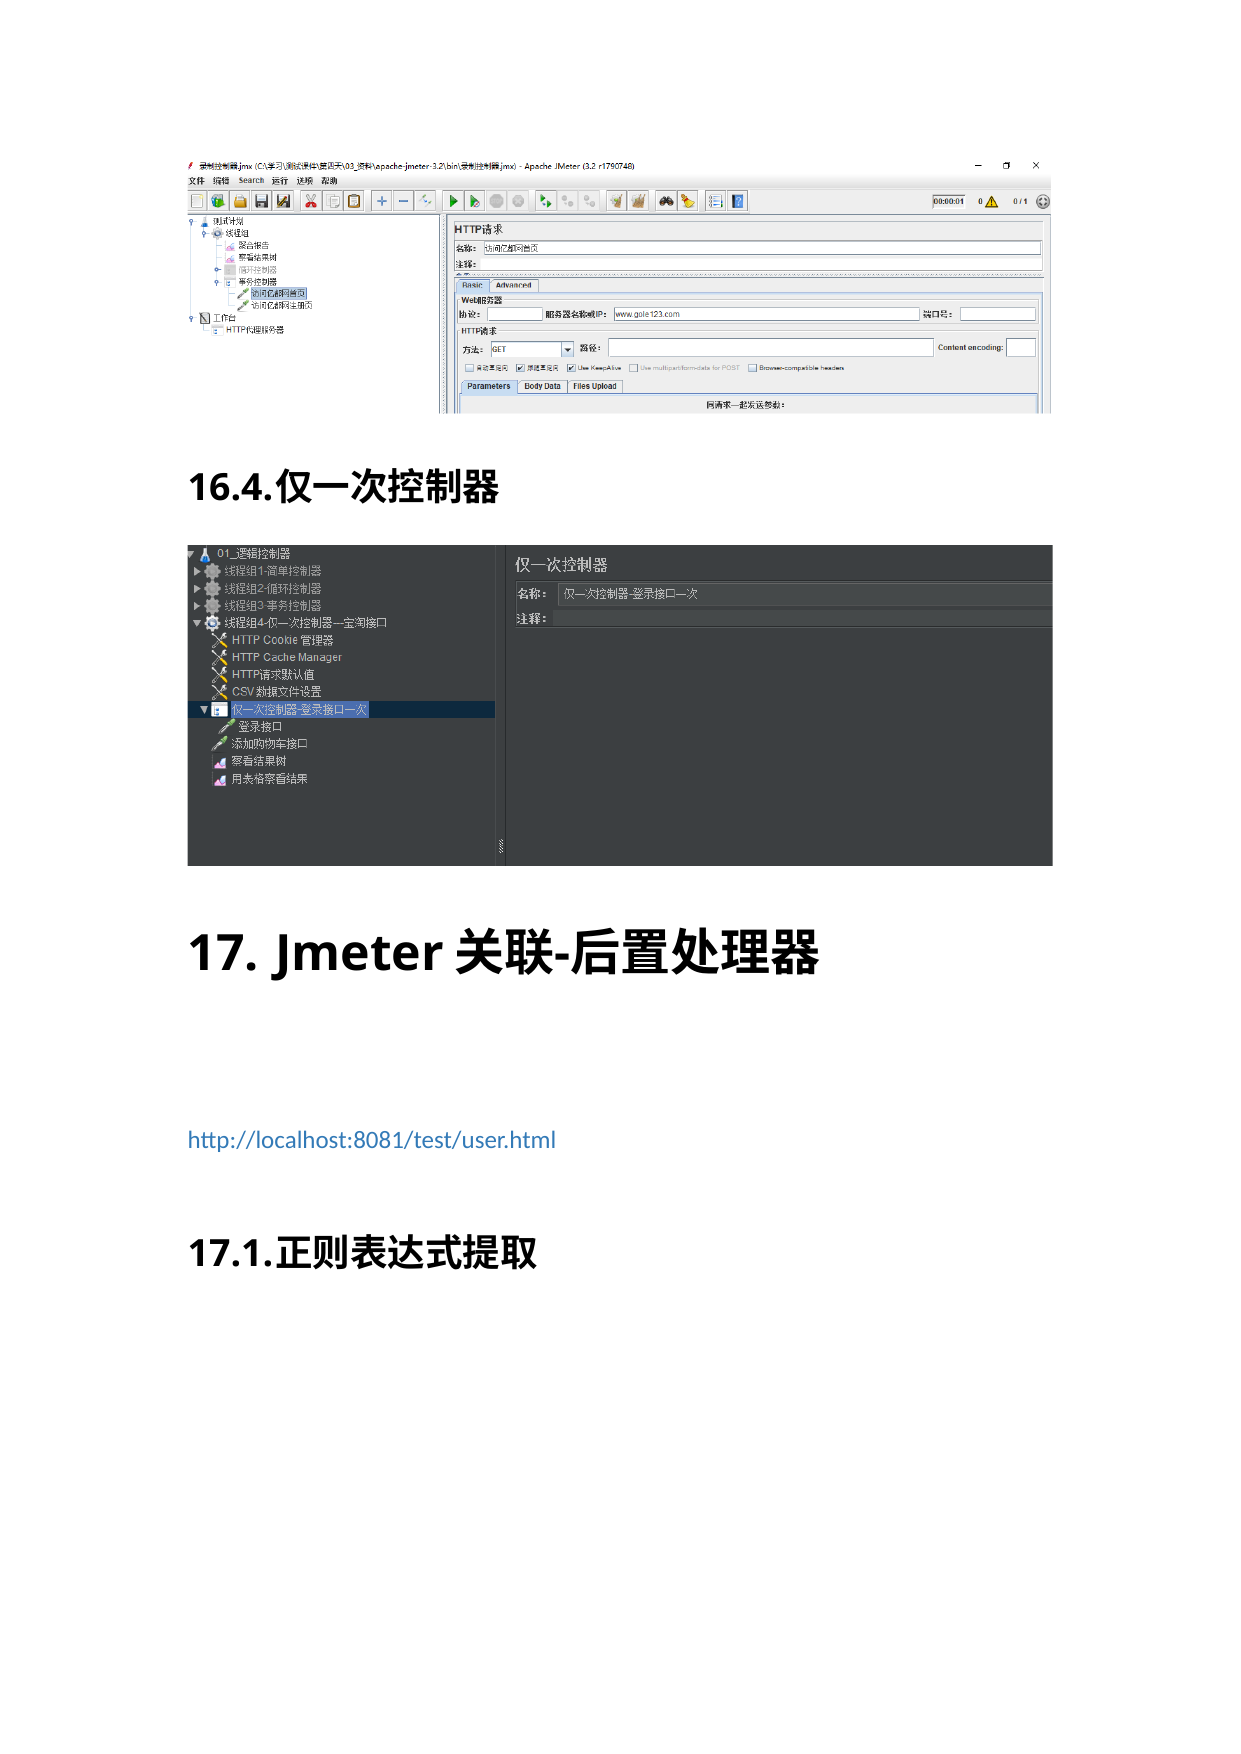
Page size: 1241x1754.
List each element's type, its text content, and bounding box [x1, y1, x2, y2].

text http://localhost:8081/test/user.html [187, 1124, 1053, 1156]
subtitle 正则表达式提取 [187, 1218, 1053, 1283]
subtitle Jmeter关联-后置处理器 [187, 899, 1053, 997]
picture [187, 545, 1053, 866]
subtitle 仅一次控制器 [187, 451, 1053, 516]
picture [187, 162, 1051, 414]
